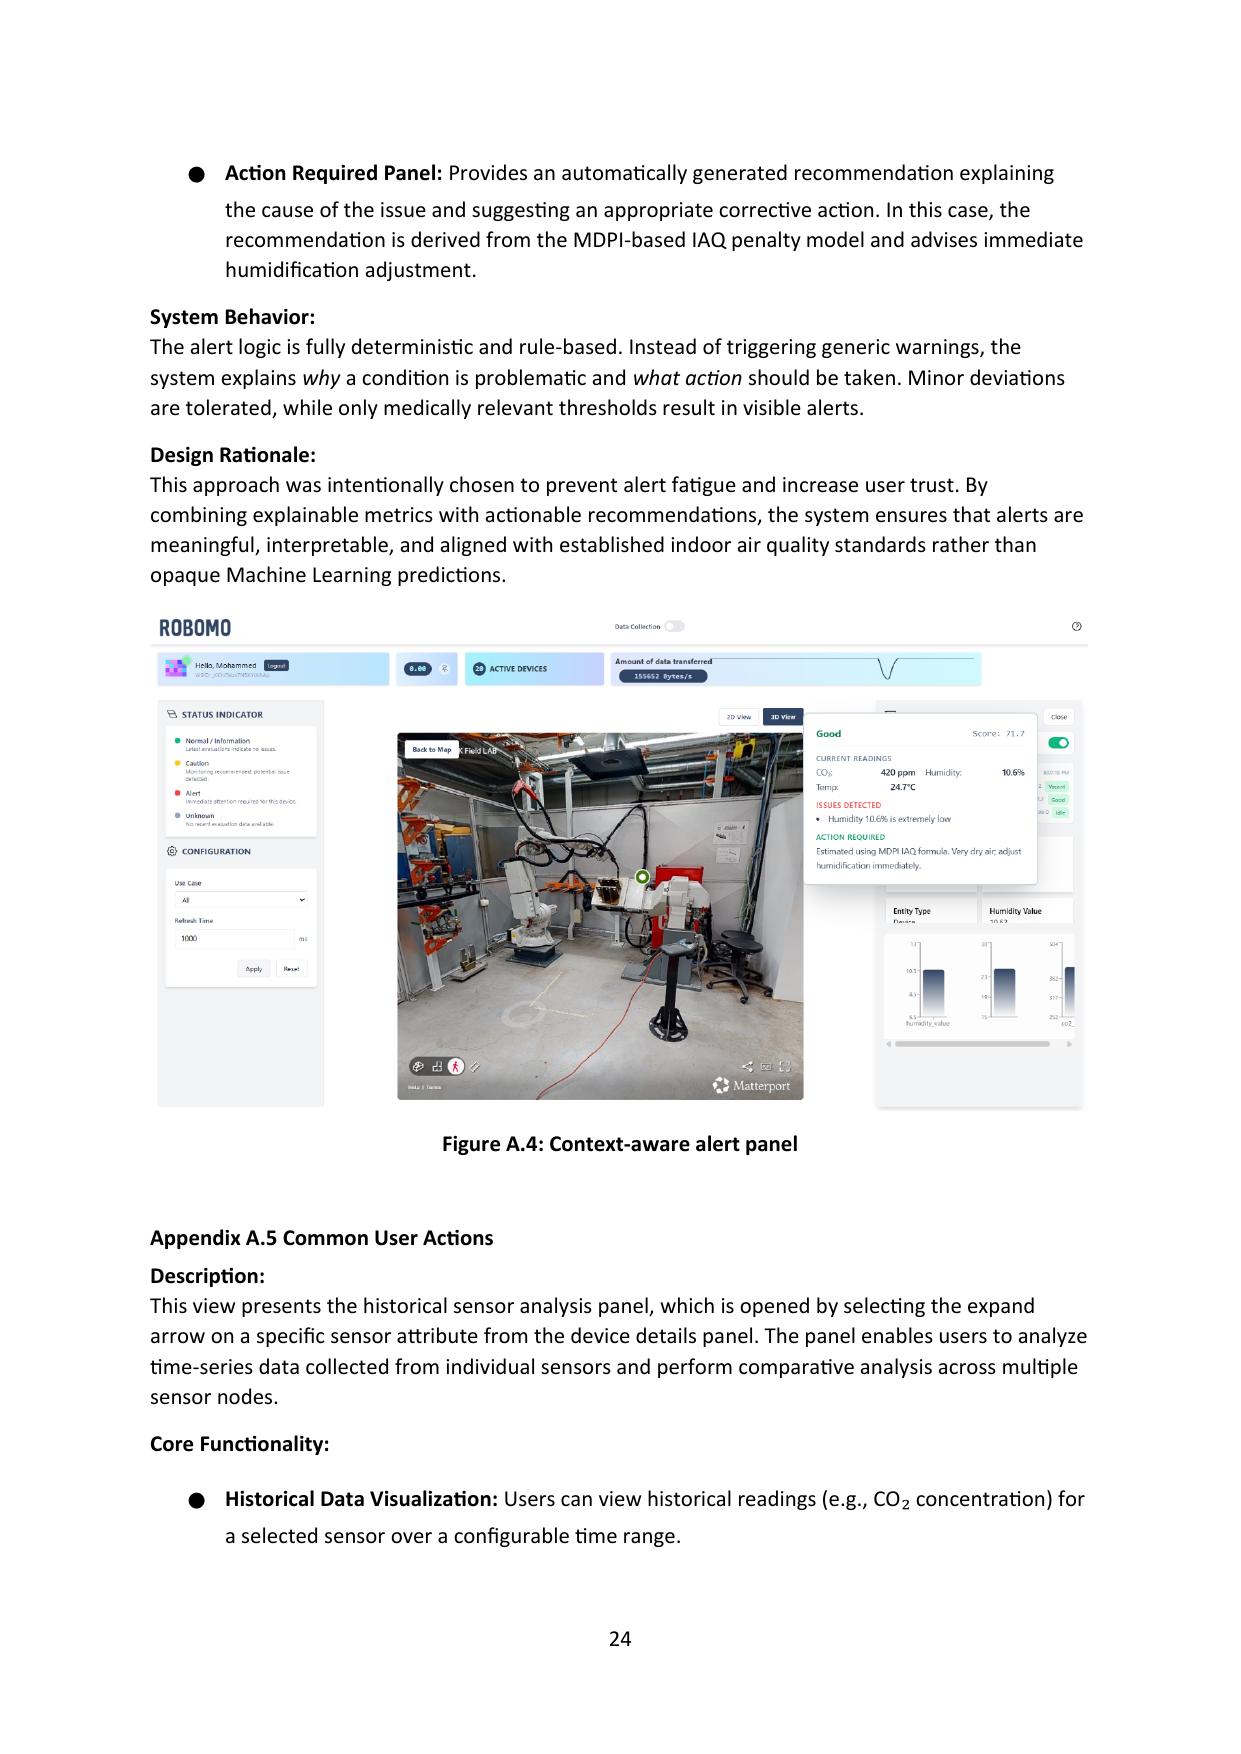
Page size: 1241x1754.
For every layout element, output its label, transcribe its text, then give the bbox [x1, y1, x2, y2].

subtitle Appendix A.5 Common User Actions [150, 1223, 1090, 1251]
text Core Functionality: [150, 1429, 1090, 1457]
picture [150, 607, 1089, 1111]
text Description: This view presents the historical sensor analysis panel, which is opened by selecting the expand arrow on a specific sensor attribute from the device details panel. The panel enables users to analyze time-series data collected from individual sensors and perform comparative analysis across multiple sensor nodes. [150, 1261, 1090, 1410]
list Action Required Panel: Provides an automatically generated recommendation explaining the cause of the issue and suggesting an appropriate corrective action. In this case, the recommendation is derived from the MDPI-based IAQ penalty model and advises immediate humidification adjustment. [187, 150, 1090, 283]
text Design Rationale: This approach was intentionally chosen to prevent alert fatigue and increase user trust. By combining explainable metrics with actionable recommendations, the system ensures that alerts are meaningful, interpretable, and aligned with established indoor air quality standards rather than opaque Machine Learning predictions. [150, 440, 1090, 588]
text Figure A.4: Context-aware alert panel [150, 1129, 1090, 1157]
text System Behavior: The alert logic is fully deterministic and rule-based. Instead of triggering generic warnings, the system explains why a condition is problematic and what action should be taken. Minor deviations are tolerated, while only medically relevant thresholds result in visible alerts. [150, 302, 1090, 421]
list Historical Data Visualization: Users can view historical readings (e.g., CO₂ concentration) for a selected sensor over a configurable time range. [187, 1476, 1090, 1549]
